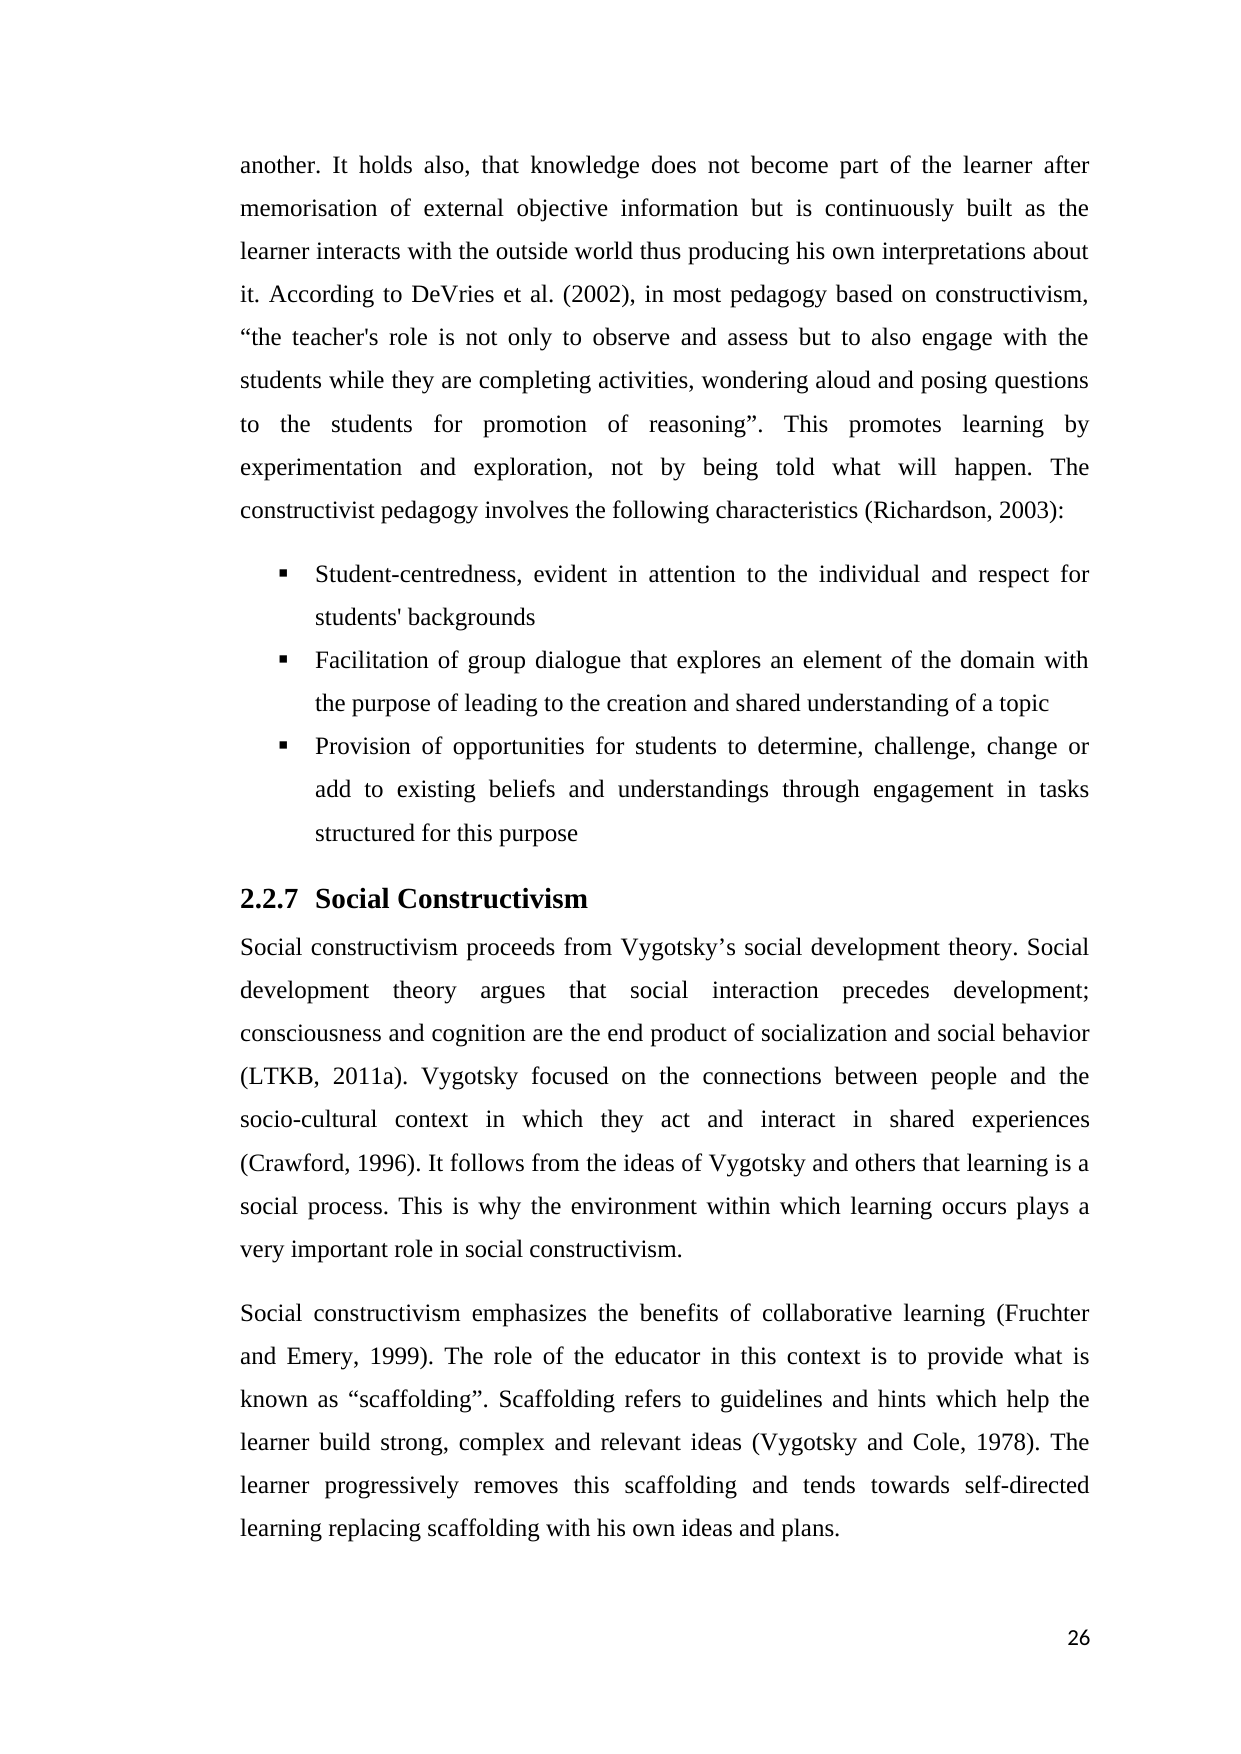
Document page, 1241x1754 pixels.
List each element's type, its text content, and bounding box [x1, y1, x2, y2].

text Social constructivism emphasizes the benefits of collaborative learning (Fruchter and Emery, 1999). The role of the educator in this context is to provide what is known as “scaffolding”. Scaffolding refers to guidelines and hints which help the learner build strong, complex and relevant ideas (Vygotsky and Cole, 1978). The learner progressively removes this scaffolding and tends towards self-directed learning replacing scaffolding with his own ideas and plans. [240, 1298, 1090, 1542]
text Social constructivism proceeds from Vygotsky’s social development theory. Social development theory argues that social interaction precedes development; consciousness and cognition are the end product of socialization and social behavior (LTKB, 2011a). Vygotsky focused on the connections between people and the socio-cultural context in which they act and interact in shared experiences (Crawford, 1996). It follows from the ideas of Vygotsky and others that learning is a social process. This is why the environment within which learning occurs plays a very important role in social constructivism. [240, 932, 1090, 1263]
list Provision of opportunities for students to determine, challenge, change or add to existing beliefs and understandings through engagement in tasks structured for this purpose [277, 731, 1090, 846]
list Facilitation of group dialogue that explores an element of the domain with the purpose of leading to the creation and shared understanding of a topic [277, 645, 1090, 717]
subtitle 2.2.7 Social Constructivism [240, 882, 1090, 915]
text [240, 150, 1090, 524]
list Student-centredness, evident in attention to the individual and respect for students' backgrounds [277, 559, 1090, 631]
